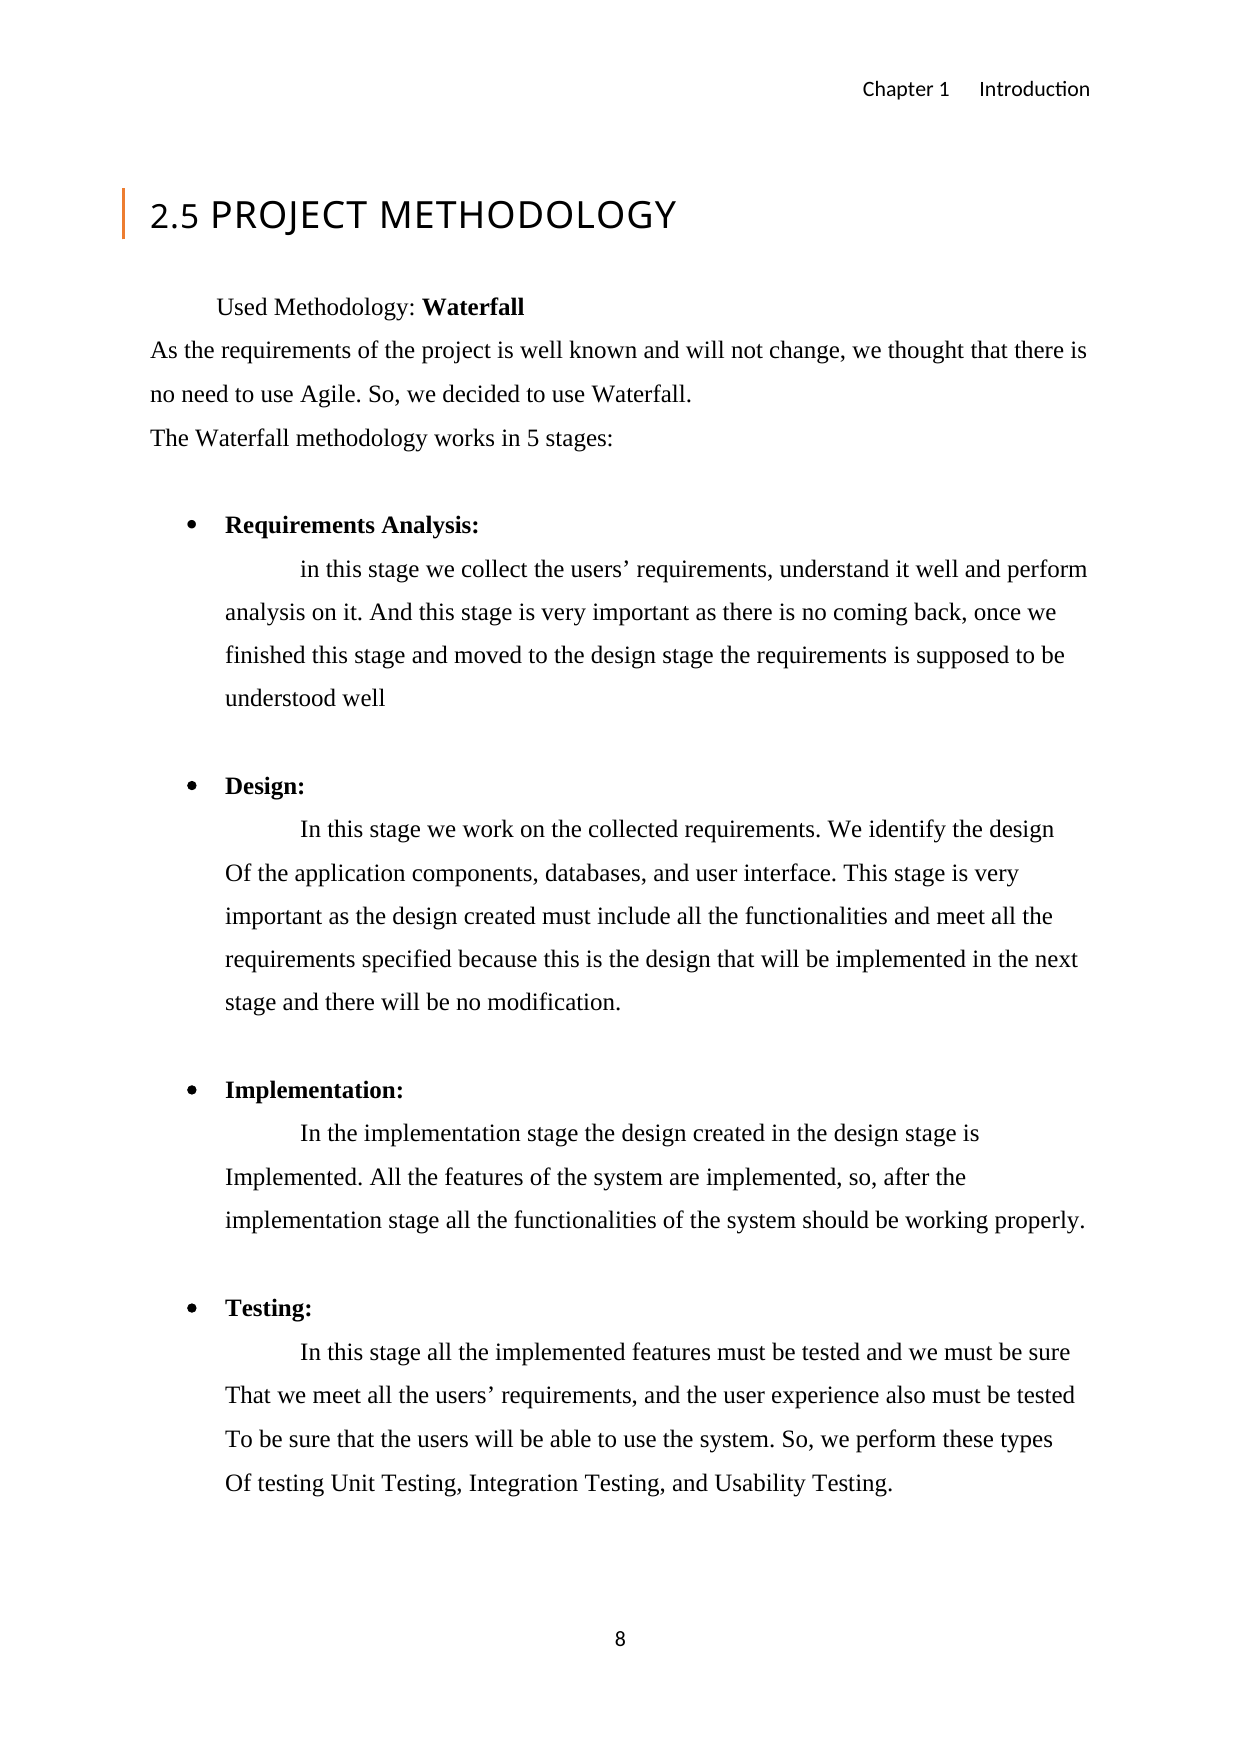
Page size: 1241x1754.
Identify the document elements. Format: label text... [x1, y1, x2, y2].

list Testing: [187, 1293, 1103, 1322]
list In this stage we work on the collected requirements. We identify the design [300, 814, 1103, 843]
text Used Methodology: Waterfall [150, 292, 1103, 320]
list Requirements Analysis: in this stage we collect the users’ requirements, understand it well and perform analysis on it. And this stage is very important as there is no coming back, once we finished this stage and moved to the design stage the requirements is supposed to be understood well [187, 511, 1103, 712]
text As the requirements of the project is well known and will not change, we thought that there is no need to use Agile. So, we decided to use Waterfall. [150, 336, 1103, 407]
text Of testing Unit Testing, Integration Testing, and Usability Testing. [150, 1468, 1103, 1497]
subtitle Project Methodology [125, 188, 1090, 239]
text The Waterfall methodology works in 5 stages: [150, 423, 1103, 451]
list Implementation: [187, 1075, 1103, 1104]
list Design: [187, 771, 1103, 800]
list In this stage all the implemented features must be tested and we must be sure [300, 1337, 1103, 1365]
text Of the application components, databases, and user interface. This stage is very important as the design created must include all the functionalities and meet all the requirements specified because this is the design that will be implemented in the next stage and there will be no modification. [225, 858, 1103, 1016]
text Implemented. All the features of the system are implemented, so, after the implementation stage all the functionalities of the system should be working properly. [225, 1162, 1103, 1234]
text That we meet all the users’ requirements, and the user experience also must be tested [150, 1381, 1103, 1409]
list In the implementation stage the design created in the design stage is [300, 1118, 1103, 1147]
text To be sure that the users will be able to use the system. So, we perform these types [150, 1424, 1103, 1453]
